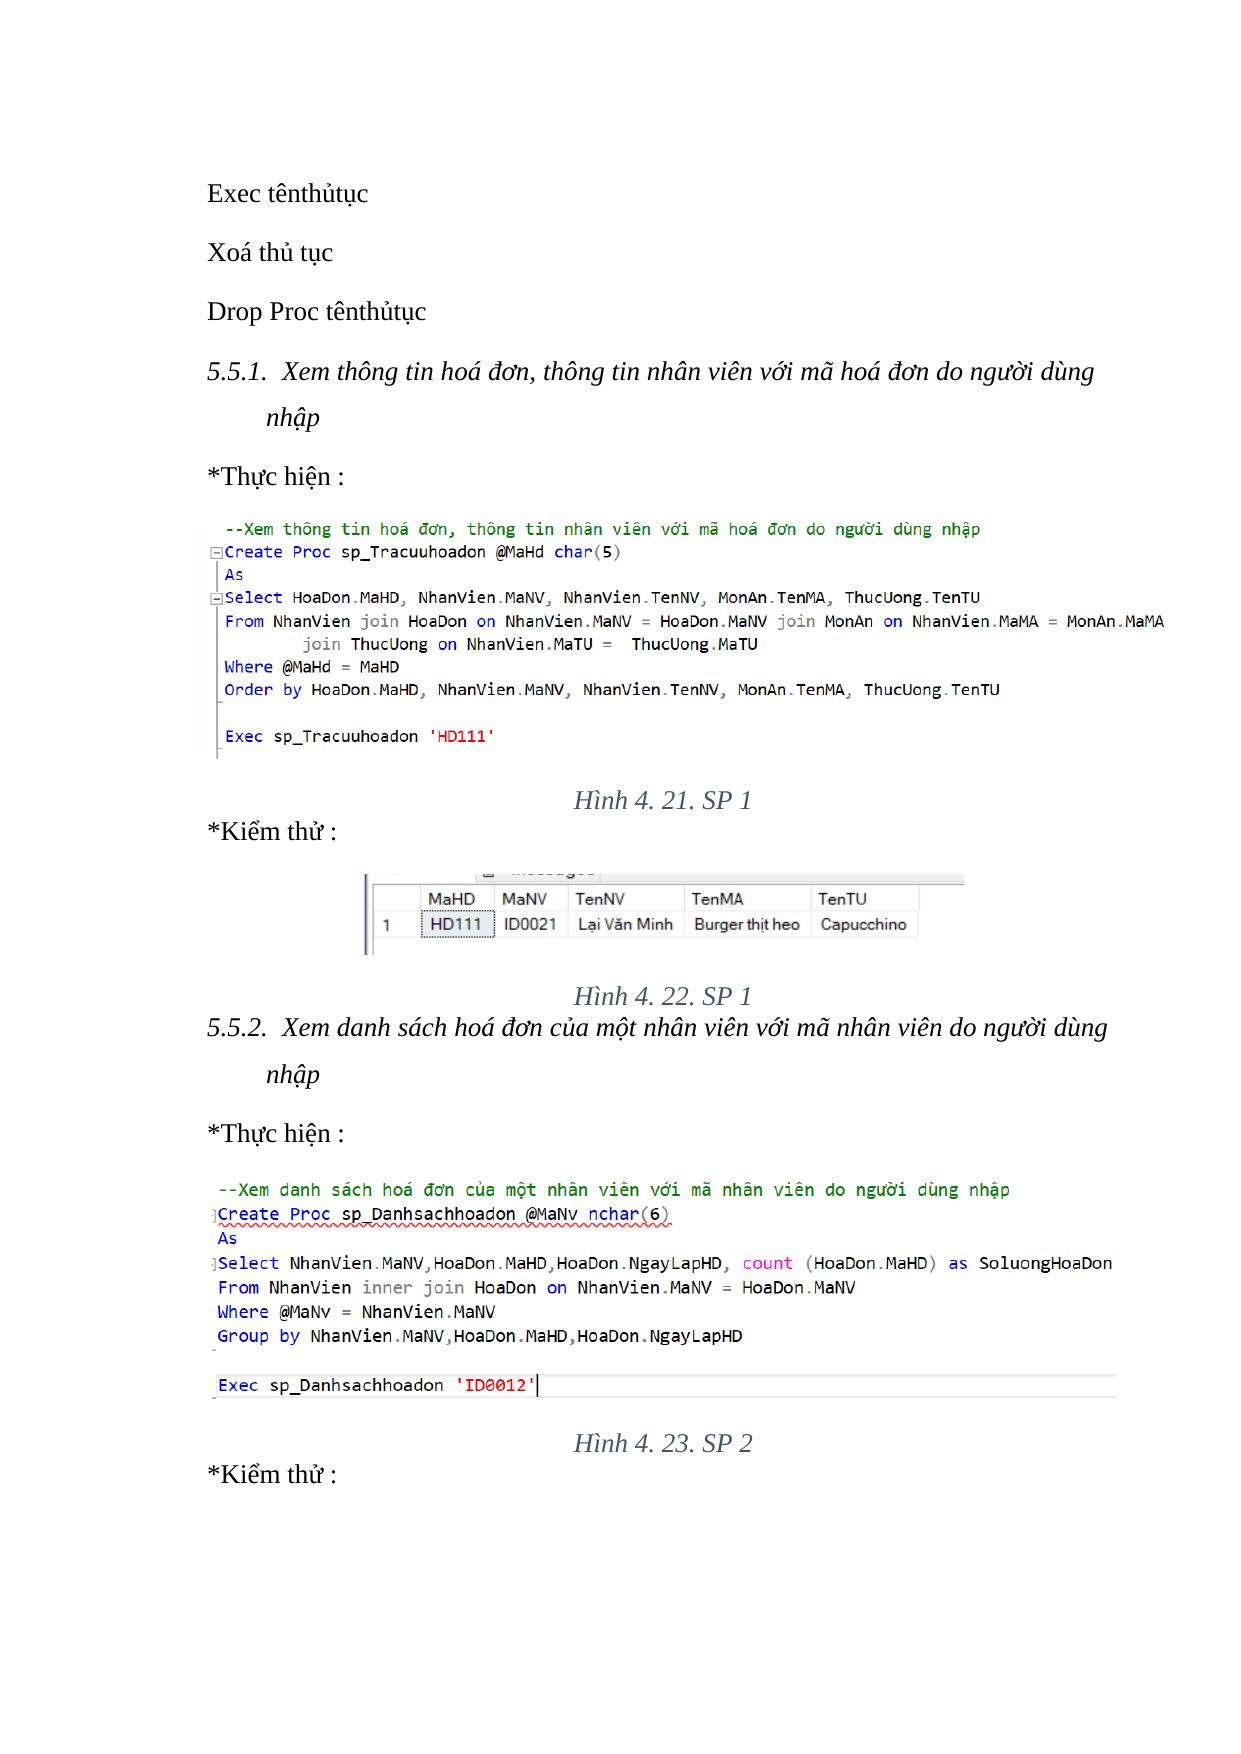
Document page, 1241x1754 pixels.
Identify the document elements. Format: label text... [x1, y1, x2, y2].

picture [364, 874, 965, 955]
text Xoá thủ tục [207, 236, 1122, 267]
picture [206, 519, 1173, 759]
text Exec tênthủtục [207, 177, 1122, 208]
picture [212, 1176, 1117, 1402]
text Hình 4. 22. SP 1 [207, 980, 1122, 1011]
text *Thực hiện : [207, 1117, 1122, 1148]
text Hình 4. 23. SP 2 [207, 1427, 1122, 1458]
list Xem danh sách hoá đơn của một nhân viên với mã nhân viên do người dùng nhập [207, 1011, 1122, 1089]
text *Kiểm thử : [207, 815, 1122, 846]
text Drop Proc tênthủtục [207, 296, 1122, 327]
text *Thực hiện : [207, 461, 1122, 492]
list Xem thông tin hoá đơn, thông tin nhân viên với mã hoá đơn do người dùng nhập [207, 355, 1122, 432]
text *Kiểm thử : [207, 1458, 1122, 1489]
text Hình 4. 21. SP 1 [207, 784, 1122, 815]
